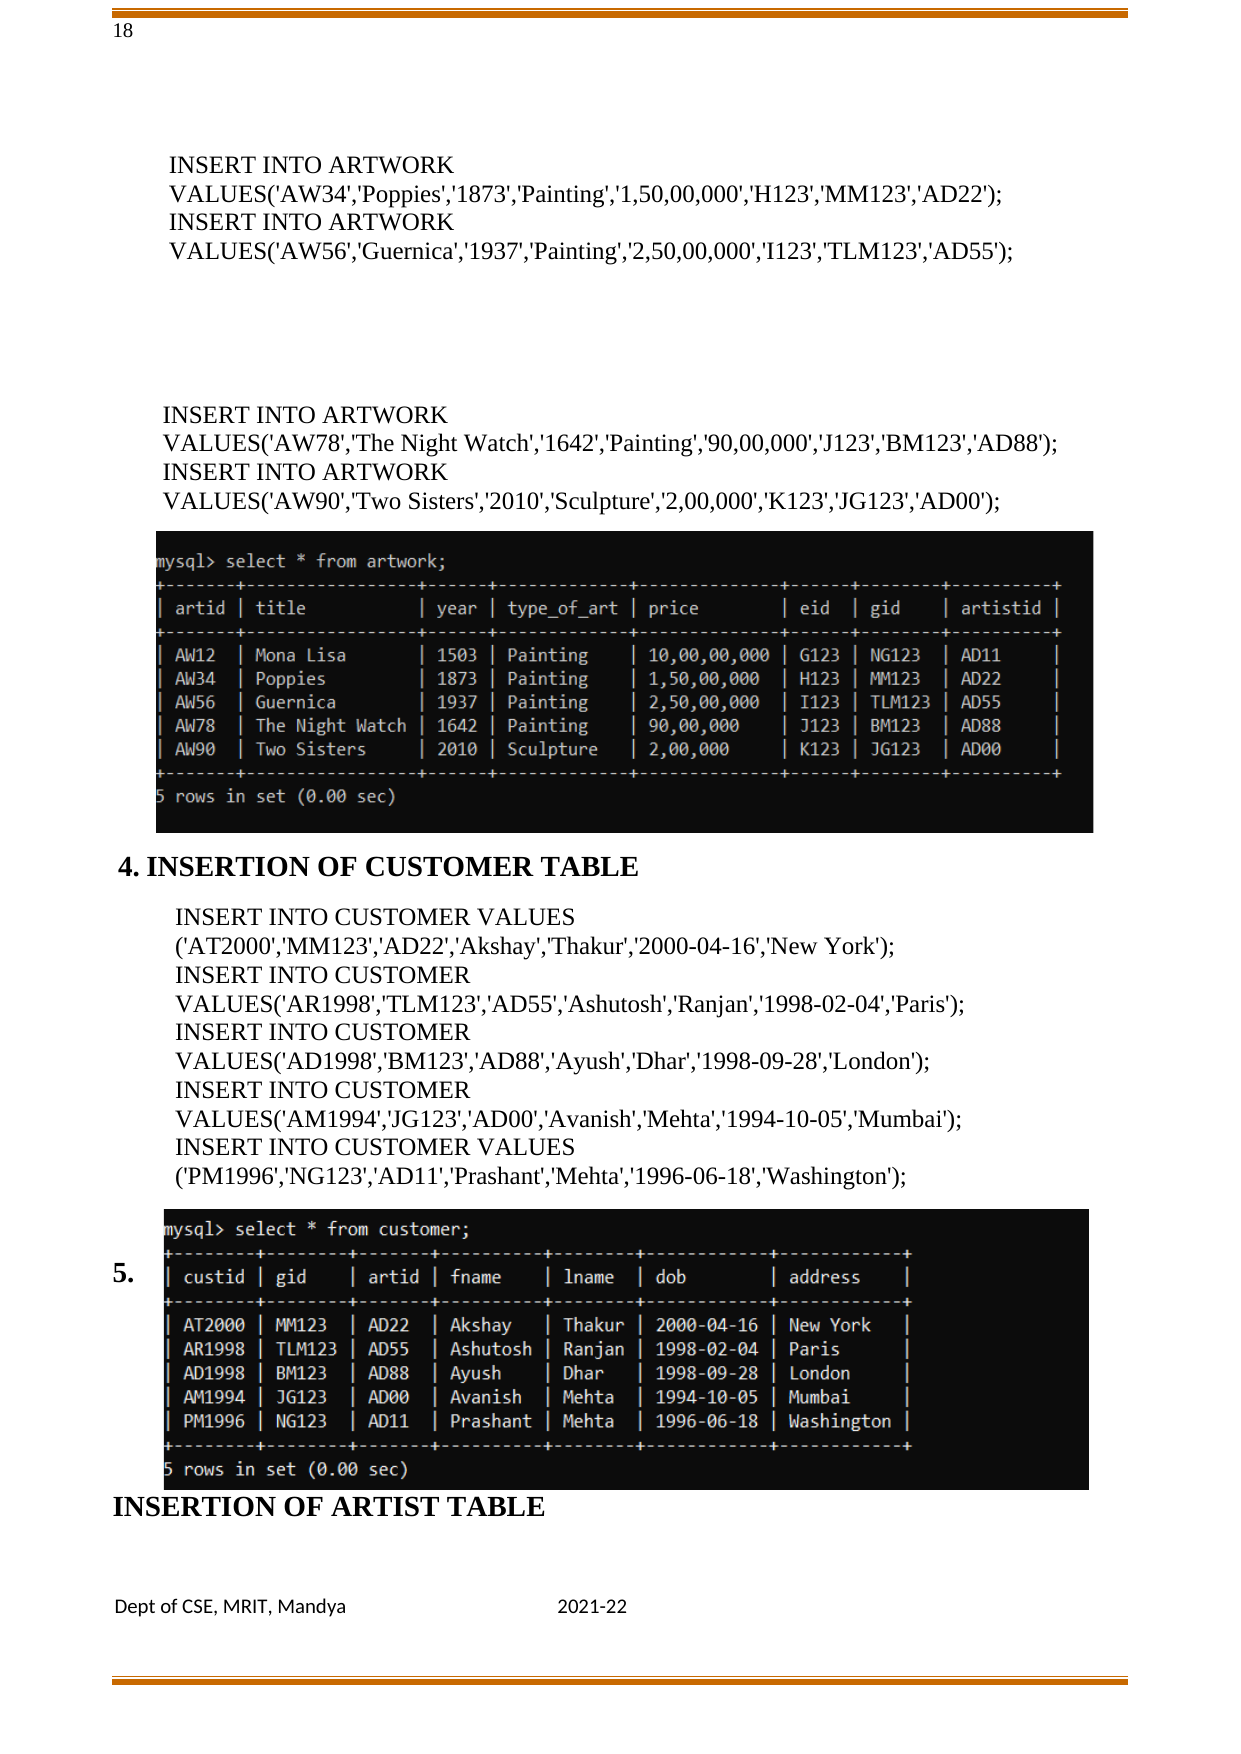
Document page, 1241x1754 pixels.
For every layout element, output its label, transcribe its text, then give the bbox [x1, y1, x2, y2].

text ('AT2000','MM123','AD22','Akshay','Thakur','2000-04-16','New York'); INSERT INTO CUSTOMER VALUES('AR1998','TLM123','AD55','Ashutosh','Ranjan','1998-02-04','Paris'); INSERT INTO CUSTOMER VALUES('AD1998','BM123','AD88','Ayush','Dhar','1998-09-28','London'); INSERT INTO CUSTOMER VALUES('AM1994','JG123','AD00','Avanish','Mehta','1994-10-05','Mumbai'); INSERT INTO CUSTOMER VALUES [112, 931, 1128, 1161]
text 4. INSERTION OF CUSTOMER TABLE [112, 849, 1128, 883]
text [112, 150, 1128, 293]
text INSERT INTO ARTWORK VALUES('AW78','The Night Watch','1642','Painting','90,00,000','J123','BM123','AD88'); INSERT INTO ARTWORK VALUES('AW90','Two Sisters','2010','Sculpture','2,00,000','K123','JG123','AD00'); [112, 400, 1128, 515]
picture [156, 531, 1094, 833]
text ('PM1996','NG123','AD11','Prashant','Mehta','1996-06-18','Washington'); [112, 1161, 1128, 1190]
picture [163, 1209, 1089, 1490]
text INSERT INTO CUSTOMER VALUES [112, 902, 1128, 931]
